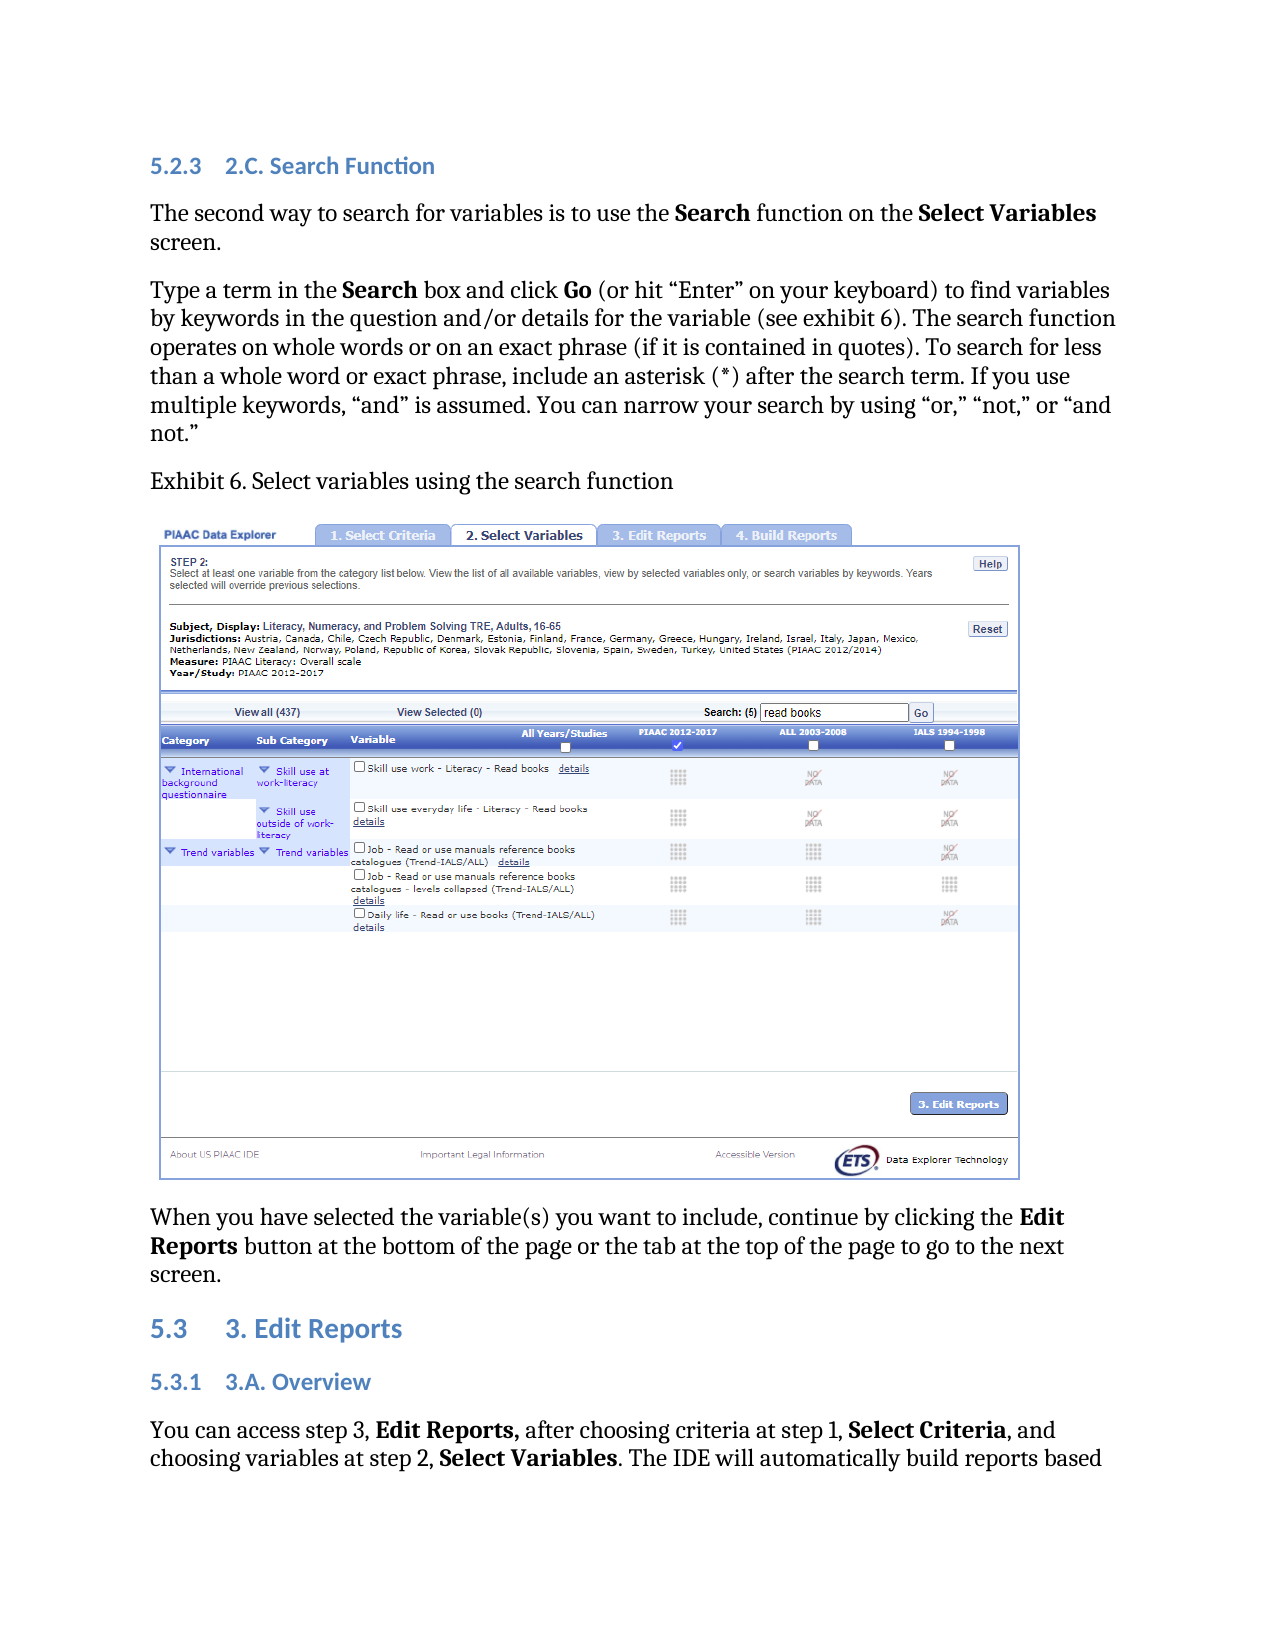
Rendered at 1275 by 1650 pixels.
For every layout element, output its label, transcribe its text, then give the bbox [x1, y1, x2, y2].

text When you have selected the variable(s) you want to include, continue by clicking the Edit Reports button at the bottom of the page or the tab at the top of the page to go to the next screen. [150, 1203, 1125, 1289]
subtitle 5.2.3 2.C. Search Function [150, 150, 1125, 181]
subtitle 5.3 3. Edit Reports [150, 1310, 1125, 1346]
subtitle 5.3.1 3.A. Overview [150, 1366, 1125, 1397]
text The second way to search for variables is to use the Search function on the Select Variables screen. [150, 199, 1125, 257]
text Type a term in the Search box and click Go (or hit “Enter” on your keyboard) to find variables by keywords in the question and/or details for the variable (see exhibit 6). The search function operates on whole words or on an exact phrase (if it is contained in quotes). To search for less than a whole word or exact phrase, include an asterisk (*) after the search term. If you use multiple keywords, “and” is assumed. You can narrow your search by using “or,” “not,” or “and not.” [150, 276, 1125, 448]
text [150, 1416, 1125, 1473]
text Exhibit 6. Select variables using the search function [150, 467, 1125, 496]
picture [150, 514, 1025, 1184]
